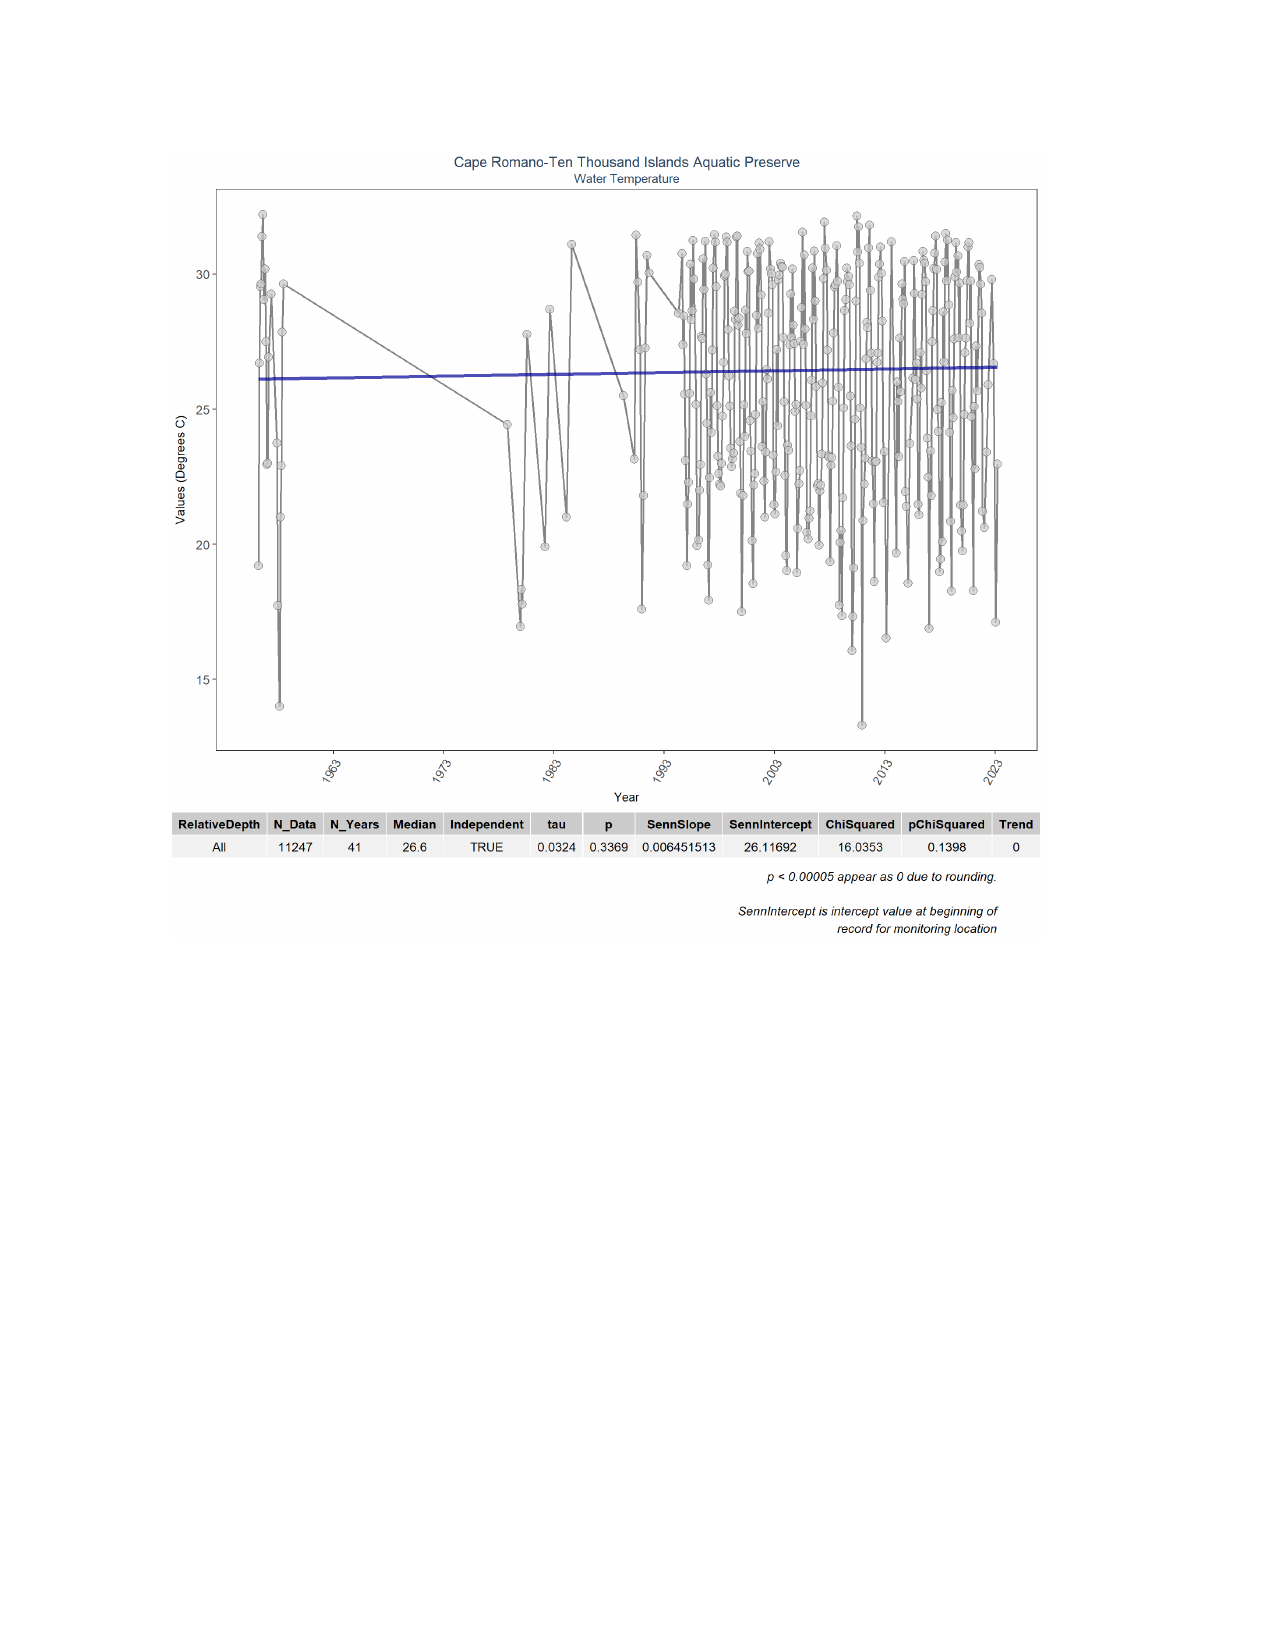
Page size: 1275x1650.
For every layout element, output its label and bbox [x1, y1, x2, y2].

picture [168, 150, 1044, 938]
